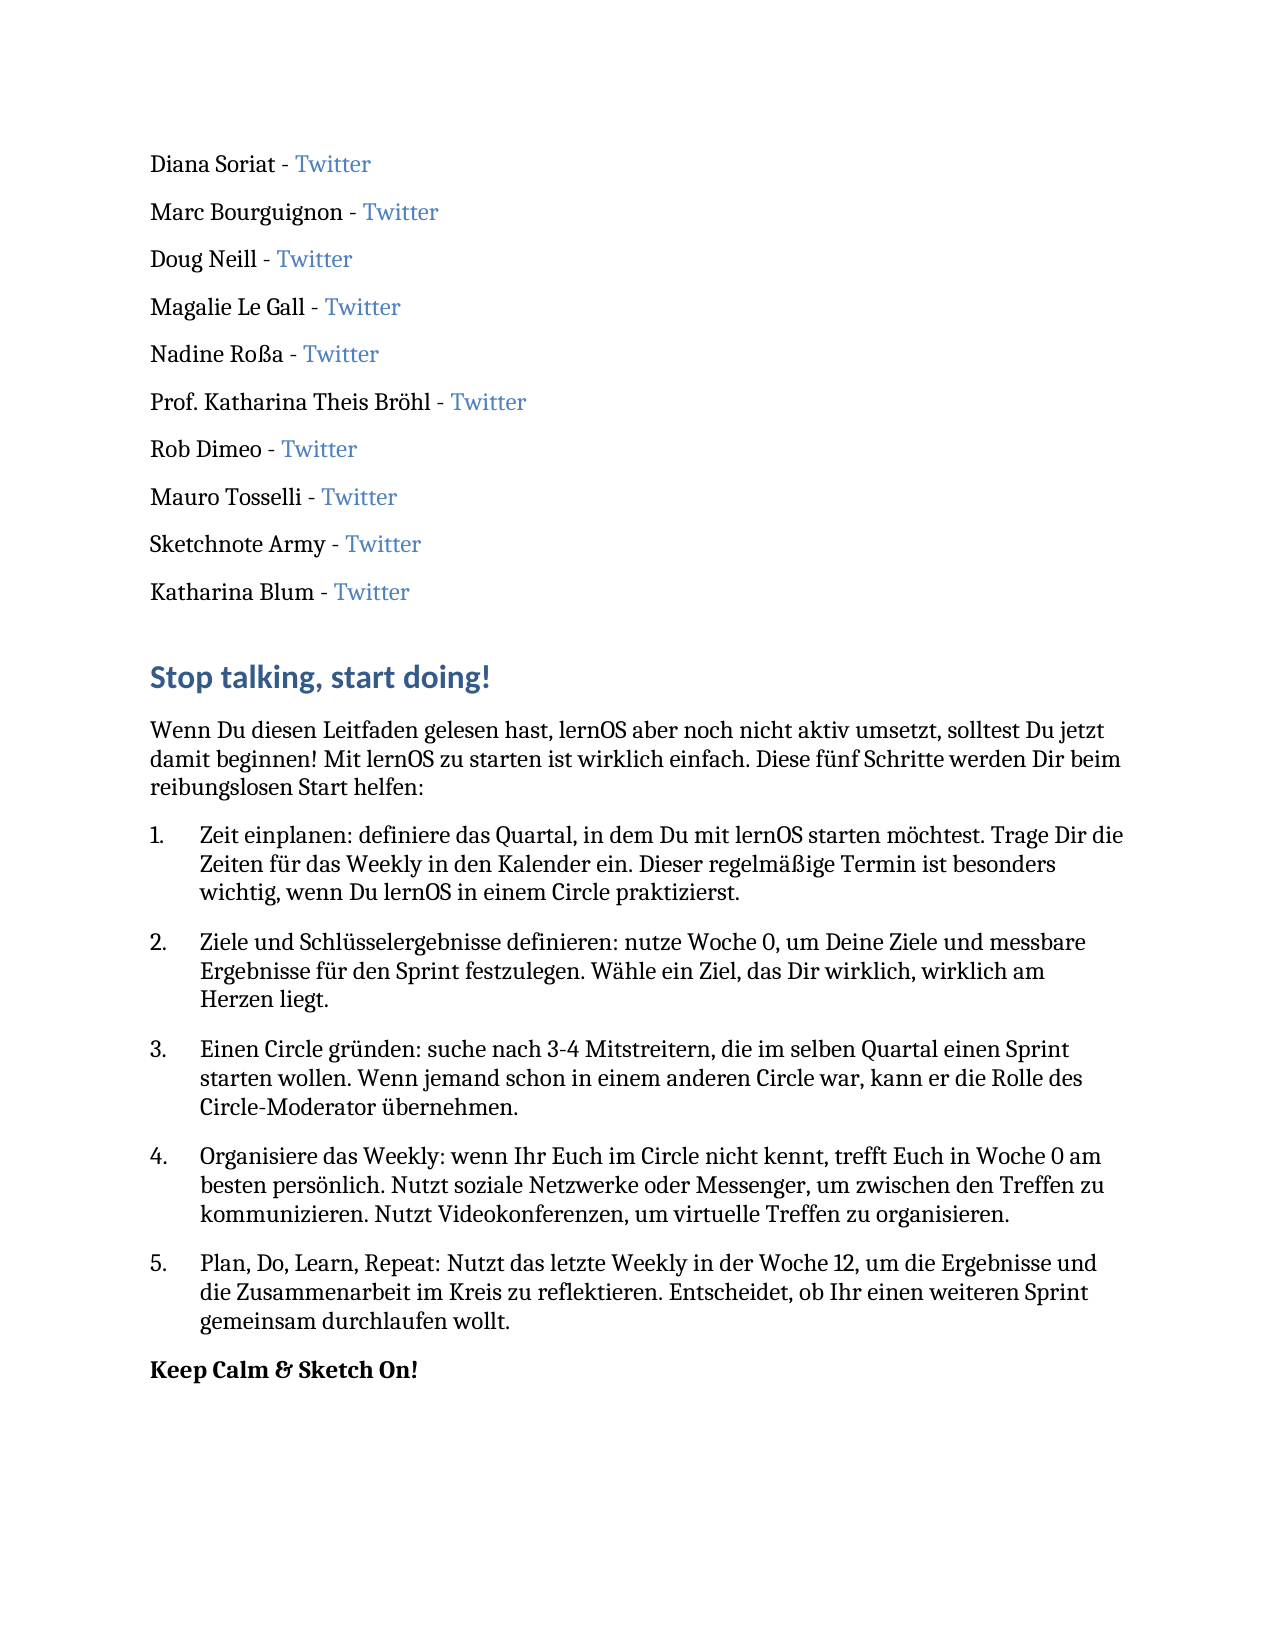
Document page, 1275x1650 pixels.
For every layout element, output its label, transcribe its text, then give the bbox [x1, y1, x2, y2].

text Magalie Le Gall - Twitter [150, 292, 1125, 321]
text Doug Neill - Twitter [150, 245, 1125, 274]
text Mauro Tosselli - Twitter [150, 482, 1125, 511]
text Nadine Roßa - Twitter [150, 340, 1125, 369]
text Marc Bourguignon - Twitter [150, 197, 1125, 226]
text Sketchnote Army - Twitter [150, 530, 1125, 559]
list Organisiere das Weekly: wenn Ihr Euch im Circle nicht kennt, trefft Euch in Woche 0 am besten persönlich. Nutzt soziale Netzwerke oder Messenger, um zwischen den Treffen zu kommunizieren. Nutzt Videokonferenzen, um virtuelle Treffen zu organisieren. [150, 1142, 1125, 1228]
list Ziele und Schlüsselergebnisse definieren: nutze Woche 0, um Deine Ziele und messbare Ergebnisse für den Sprint festzulegen. Wähle ein Ziel, das Dir wirklich, wirklich am Herzen liegt. [150, 928, 1125, 1014]
list Einen Circle gründen: suche nach 3-4 Mitstreitern, die im selben Quartal einen Sprint starten wollen. Wenn jemand schon in einem anderen Circle war, kann er die Rolle des Circle-Moderator übernehmen. [150, 1035, 1125, 1121]
subtitle Stop talking, start doing! [150, 656, 1125, 697]
text Keep Calm & Sketch On! [150, 1356, 1125, 1385]
text Prof. Katharina Theis Bröhl - Twitter [150, 387, 1125, 416]
text Wenn Du diesen Leitfaden gelesen hast, lernOS aber noch nicht aktiv umsetzt, solltest Du jetzt damit beginnen! Mit lernOS zu starten ist wirklich einfach. Diese fünf Schritte werden Dir beim reibungslosen Start helfen: [150, 716, 1125, 802]
list Plan, Do, Learn, Repeat: Nutzt das letzte Weekly in der Woche 12, um die Ergebnisse und die Zusammenarbeit im Kreis zu reflektieren. Entscheidet, ob Ihr einen weiteren Sprint gemeinsam durchlaufen wollt. [150, 1249, 1125, 1335]
text Diana Soriat - Twitter [150, 150, 1125, 179]
text Rob Dimeo - Twitter [150, 435, 1125, 464]
list Zeit einplanen: definiere das Quartal, in dem Du mit lernOS starten möchtest. Trage Dir die Zeiten für das Weekly in den Kalender ein. Dieser regelmäßige Termin ist besonders wichtig, wenn Du lernOS in einem Circle praktizierst. [150, 821, 1125, 907]
text Katharina Blum - Twitter [150, 577, 1125, 606]
